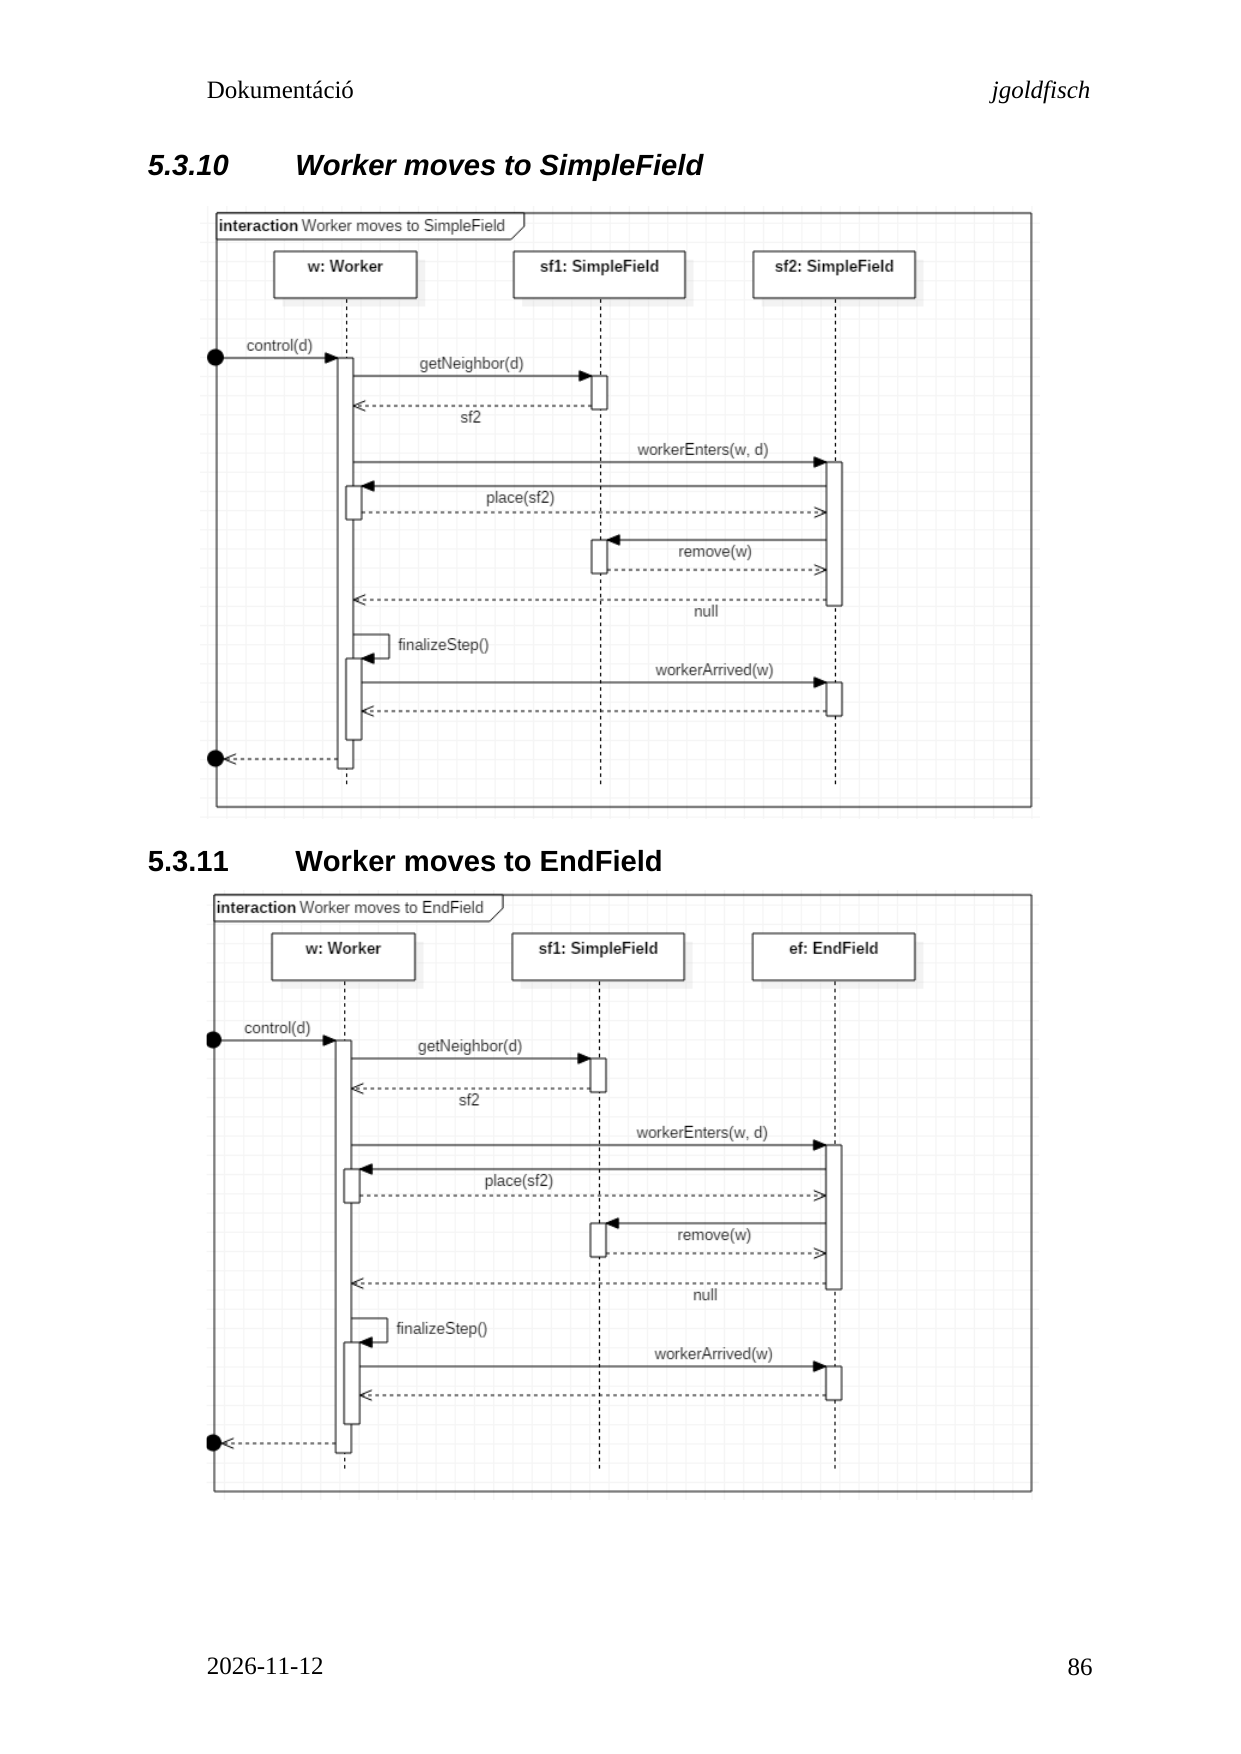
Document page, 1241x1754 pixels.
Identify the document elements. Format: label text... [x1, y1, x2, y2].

subtitle Worker moves to EndField [148, 844, 1093, 877]
subtitle Worker moves to SimpleField [148, 148, 1093, 181]
picture [200, 206, 1040, 819]
picture [206, 890, 1040, 1500]
